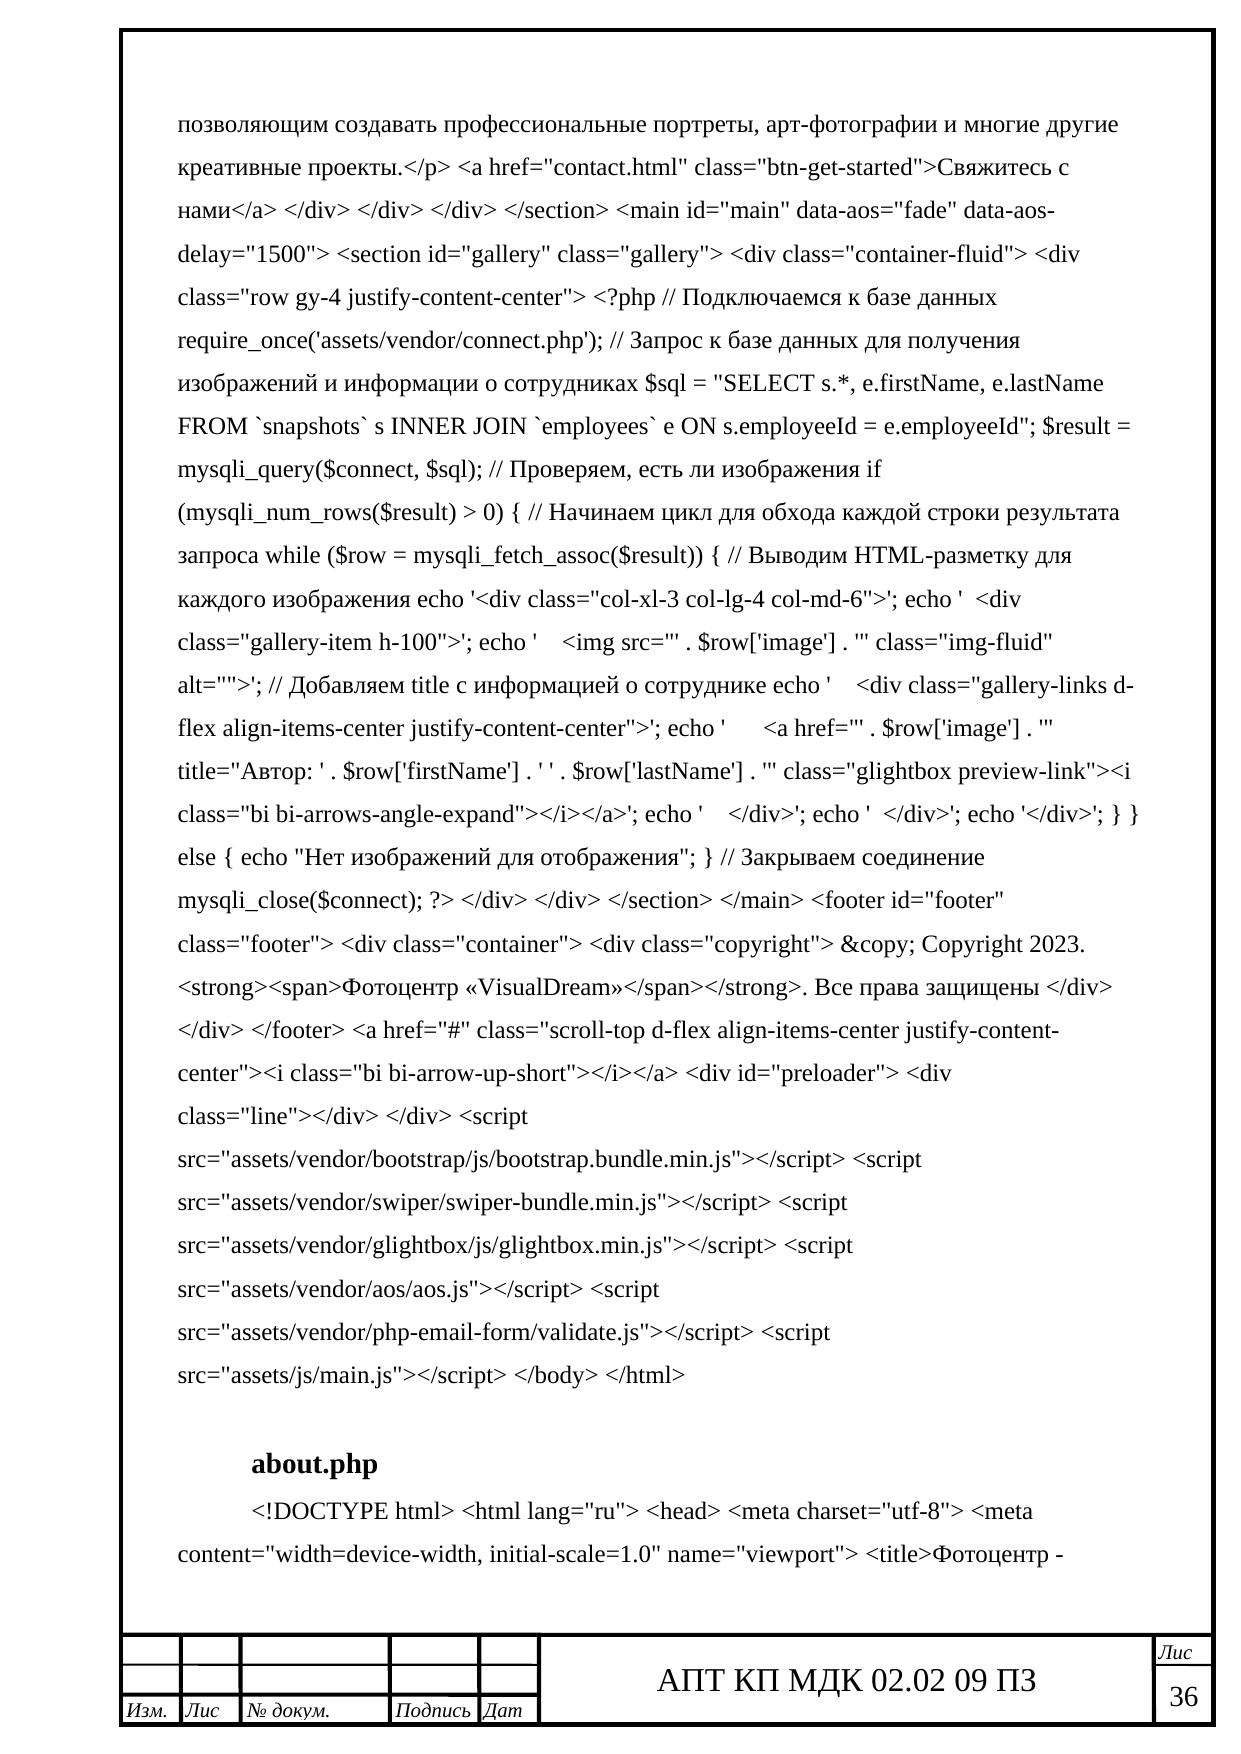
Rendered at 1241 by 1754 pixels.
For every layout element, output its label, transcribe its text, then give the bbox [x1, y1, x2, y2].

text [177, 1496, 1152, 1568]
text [177, 109, 1152, 1389]
text about.php [177, 1446, 1152, 1480]
